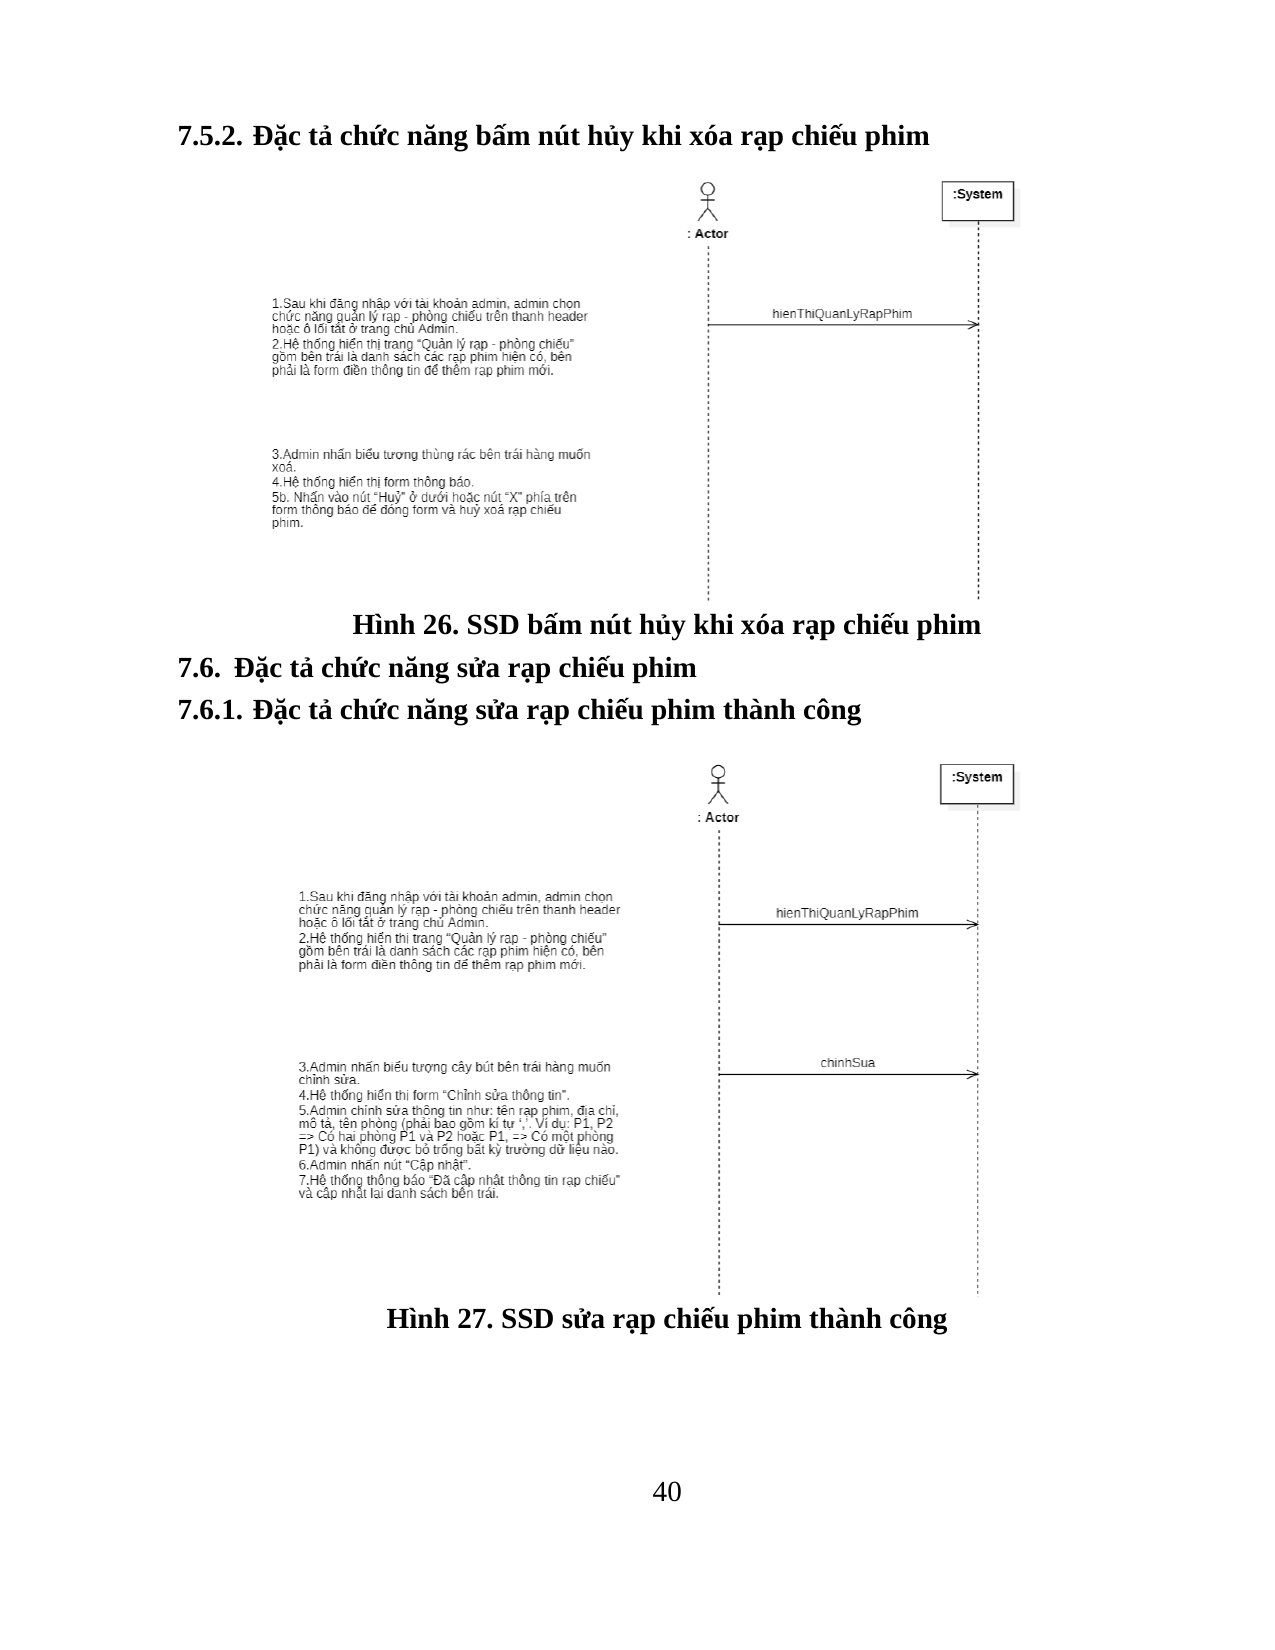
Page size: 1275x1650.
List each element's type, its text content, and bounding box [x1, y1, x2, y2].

subtitle Đặc tả chức năng sửa rạp chiếu phim thành công [177, 692, 1157, 726]
text Hình 26. SSD bấm nút hủy khi xóa rạp chiếu phim [177, 607, 1157, 641]
subtitle Đặc tả chức năng sửa rạp chiếu phim [177, 650, 1157, 683]
text Hình 27. SSD sửa rạp chiếu phim thành công [177, 1301, 1157, 1335]
subtitle Đặc tả chức năng bấm nút hủy khi xóa rạp chiếu phim [177, 118, 1157, 152]
picture [234, 156, 1100, 602]
picture [235, 731, 1099, 1297]
